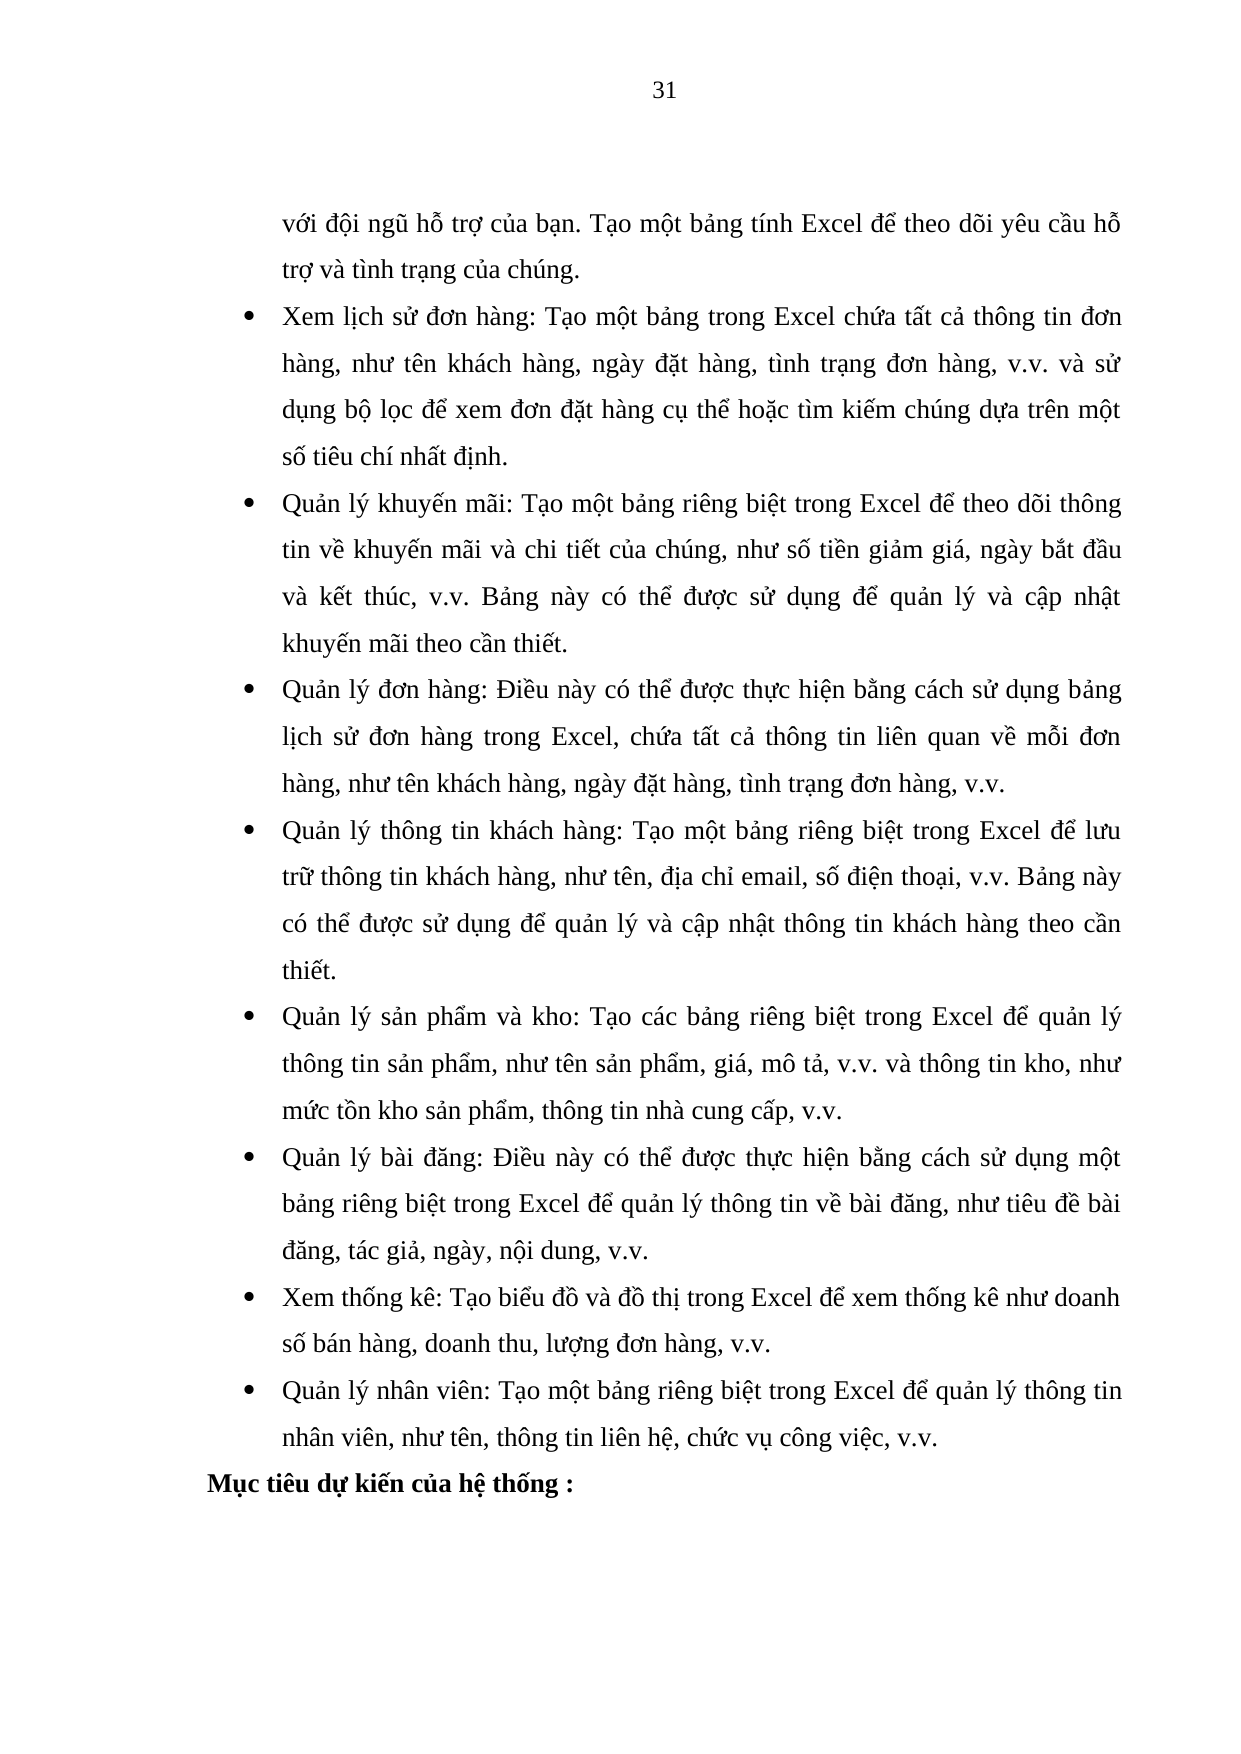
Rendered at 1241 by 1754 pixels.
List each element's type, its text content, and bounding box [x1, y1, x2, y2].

list Quản lý nhân viên: Tạo một bảng riêng biệt trong Excel để quản lý thông tin nhân viên, như tên, thông tin liên hệ, chức vụ công việc, v.v. [244, 1374, 1122, 1452]
list Quản lý khuyến mãi: Tạo một bảng riêng biệt trong Excel để theo dõi thông tin về khuyến mãi và chi tiết của chúng, như số tiền giảm giá, ngày bắt đầu và kết thúc, v.v. Bảng này có thể được sử dụng để quản lý và cập nhật khuyến mãi theo cần thiết. [244, 487, 1122, 658]
list Quản lý đơn hàng: Điều này có thể được thực hiện bằng cách sử dụng bảng lịch sử đơn hàng trong Excel, chứa tất cả thông tin liên quan về mỗi đơn hàng, như tên khách hàng, ngày đặt hàng, tình trạng đơn hàng, v.v. [244, 674, 1122, 798]
list Quản lý bài đăng: Điều này có thể được thực hiện bằng cách sử dụng một bảng riêng biệt trong Excel để quản lý thông tin về bài đăng, như tiêu đề bài đăng, tác giả, ngày, nội dung, v.v. [244, 1141, 1122, 1265]
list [244, 207, 1122, 284]
list Xem lịch sử đơn hàng: Tạo một bảng trong Excel chứa tất cả thông tin đơn hàng, như tên khách hàng, ngày đặt hàng, tình trạng đơn hàng, v.v. và sử dụng bộ lọc để xem đơn đặt hàng cụ thể hoặc tìm kiếm chúng dựa trên một số tiêu chí nhất định. [244, 300, 1122, 471]
list Quản lý thông tin khách hàng: Tạo một bảng riêng biệt trong Excel để lưu trữ thông tin khách hàng, như tên, địa chỉ email, số điện thoại, v.v. Bảng này có thể được sử dụng để quản lý và cập nhật thông tin khách hàng theo cần thiết. [244, 814, 1122, 985]
list Xem thống kê: Tạo biểu đồ và đồ thị trong Excel để xem thống kê như doanh số bán hàng, doanh thu, lượng đơn hàng, v.v. [244, 1281, 1122, 1359]
text Mục tiêu dự kiến của hệ thống : [207, 1468, 1122, 1499]
list Quản lý sản phẩm và kho: Tạo các bảng riêng biệt trong Excel để quản lý thông tin sản phẩm, như tên sản phẩm, giá, mô tả, v.v. và thông tin kho, như mức tồn kho sản phẩm, thông tin nhà cung cấp, v.v. [244, 1001, 1122, 1125]
